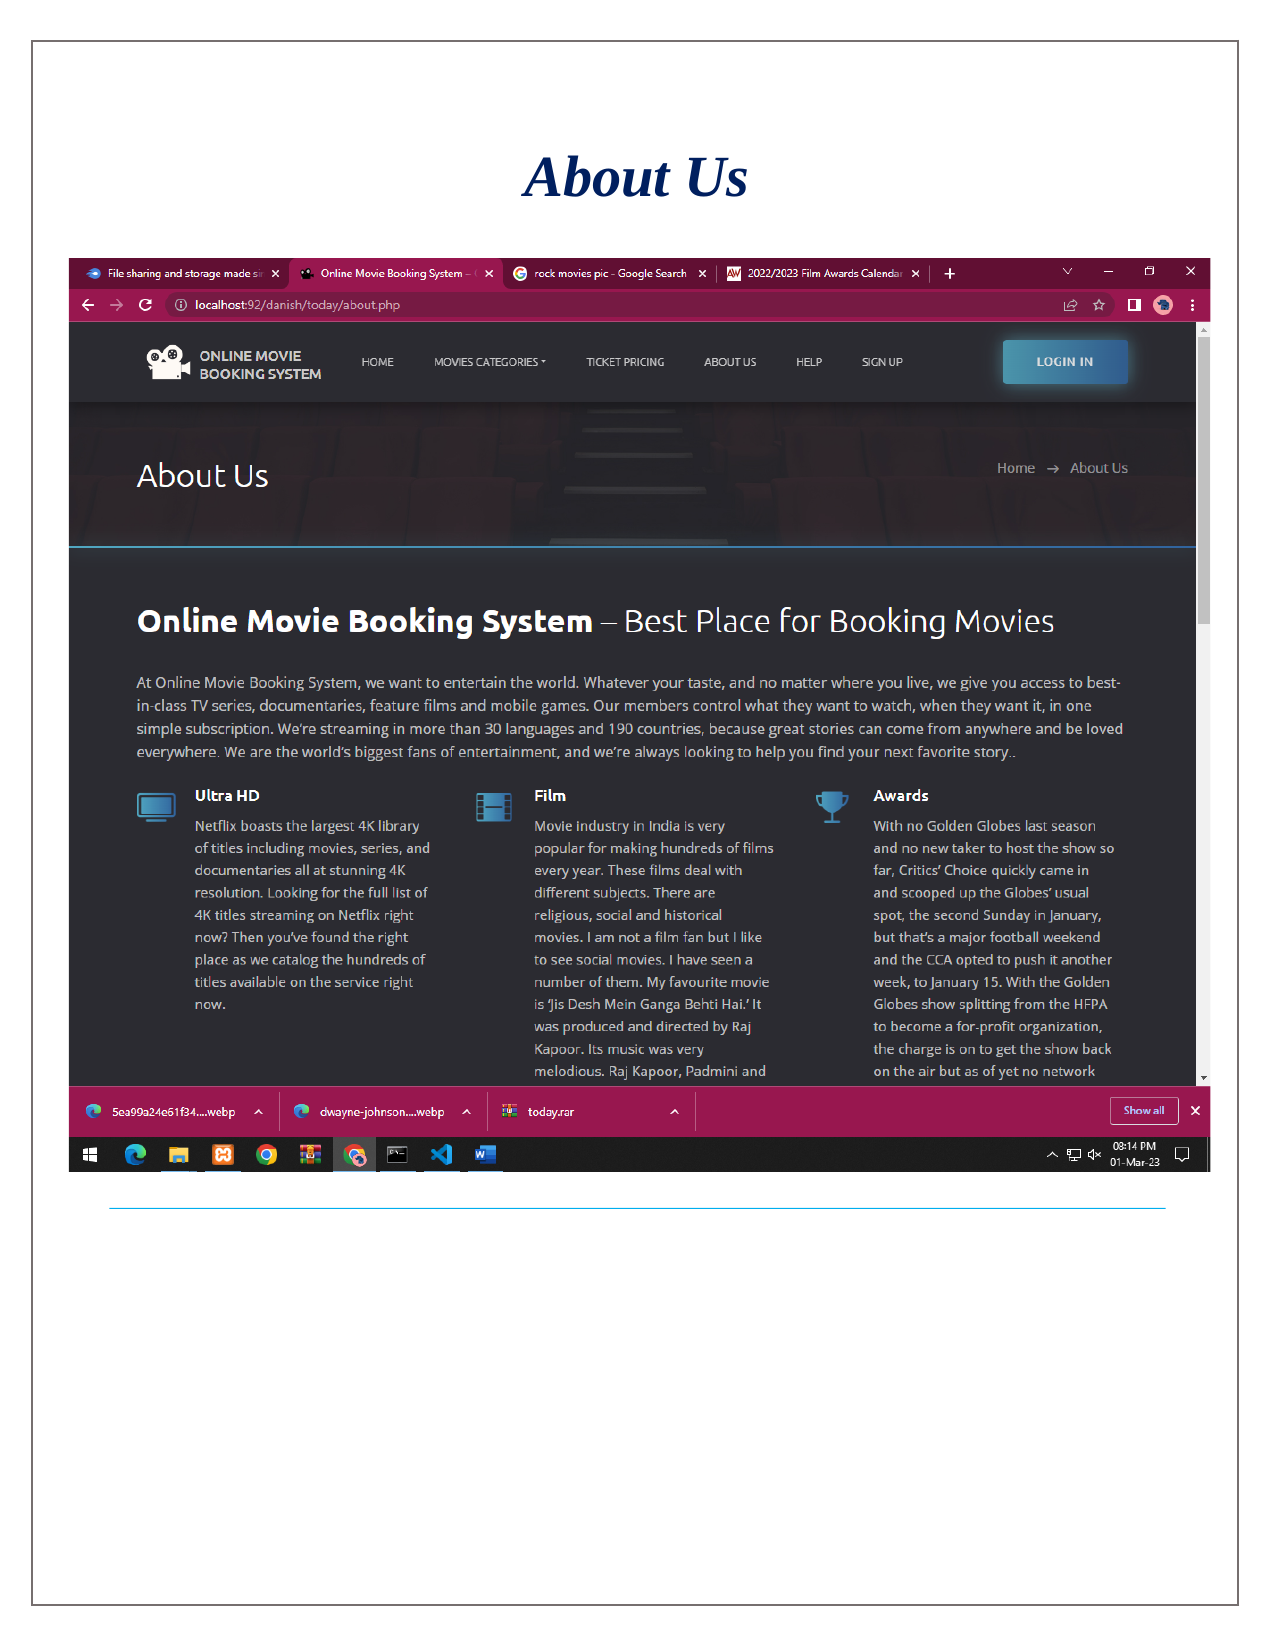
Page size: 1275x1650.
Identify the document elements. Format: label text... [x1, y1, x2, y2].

text About Us [69, 142, 1210, 209]
picture [68, 258, 1211, 1172]
